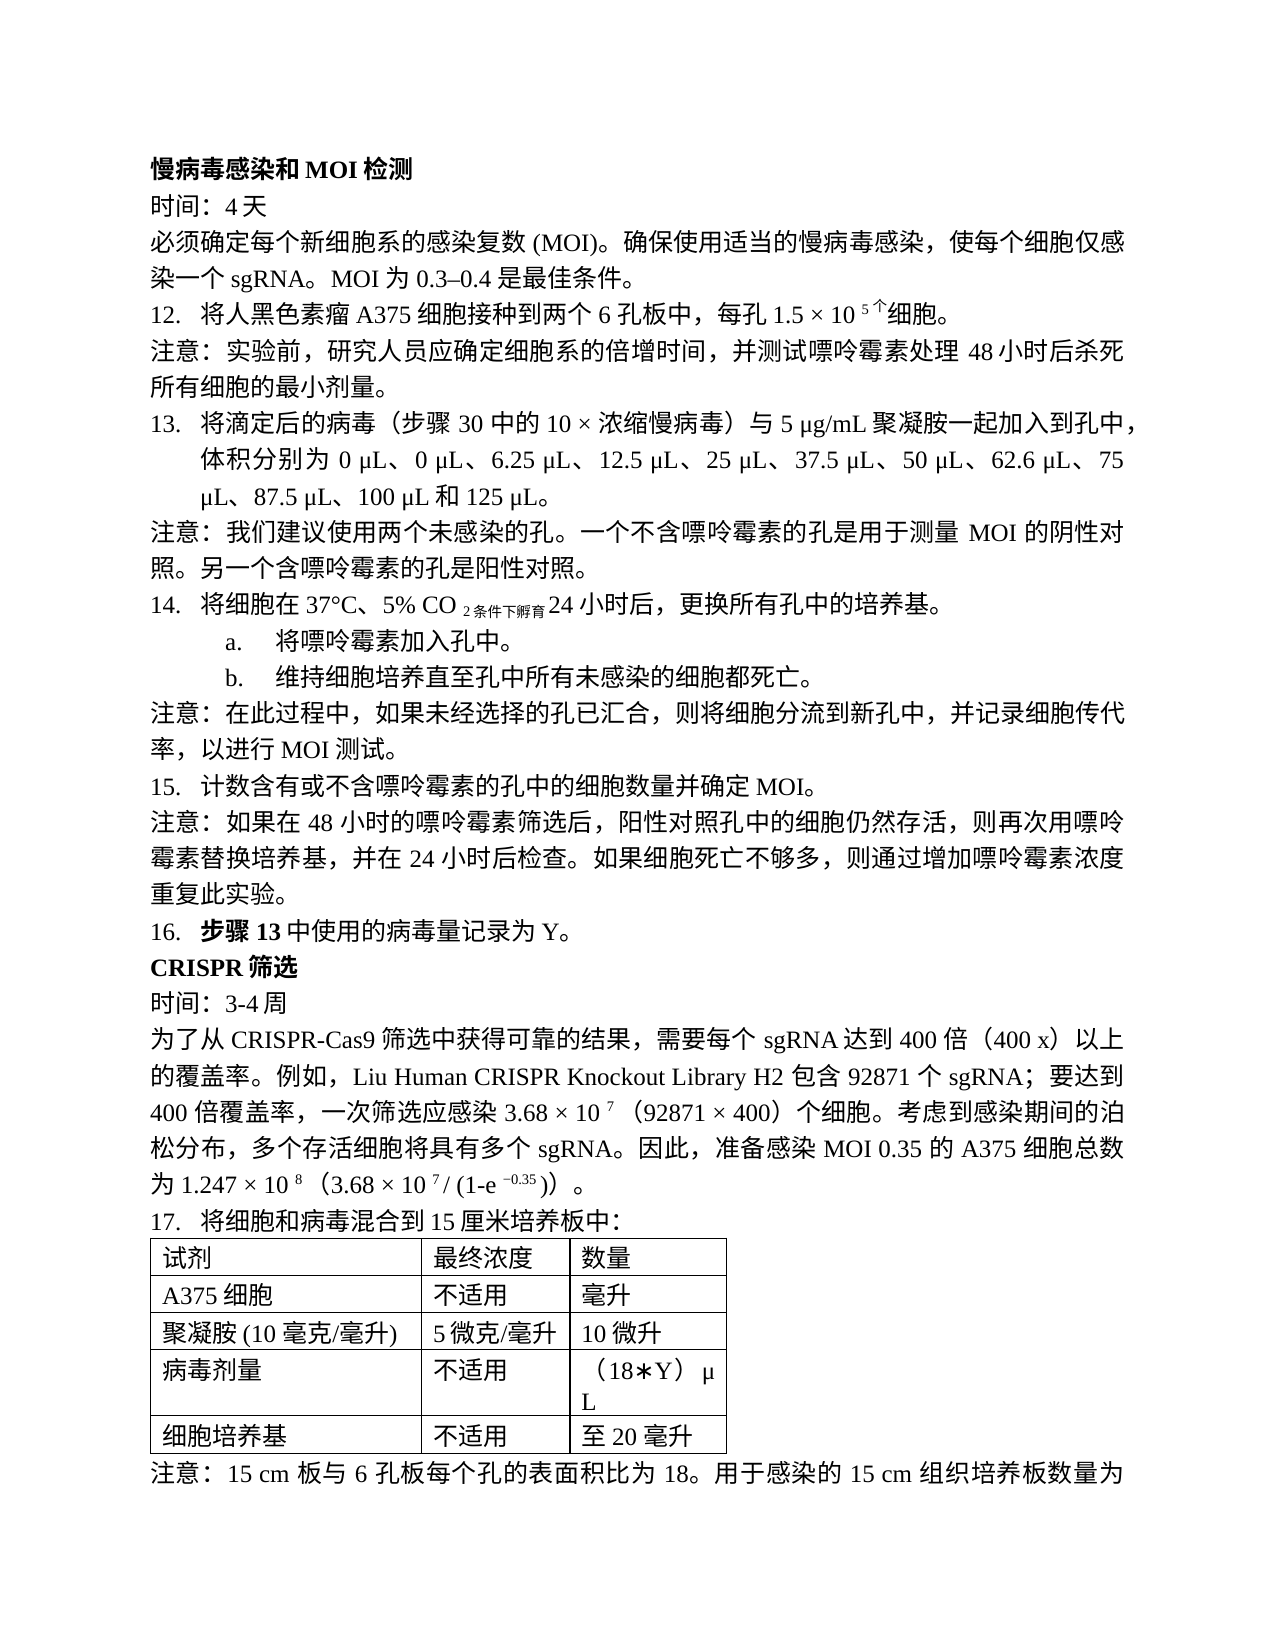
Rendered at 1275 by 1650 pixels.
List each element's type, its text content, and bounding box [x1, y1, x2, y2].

text 慢病毒感染和MOI检测 [150, 150, 1125, 186]
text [150, 1454, 1125, 1490]
list 将细胞在 37°C、5% CO 2条件下孵育24 小时后，更换所有孔中的培养基。 [150, 585, 1125, 621]
table_header 最终浓度 [422, 1239, 569, 1275]
table_cell 不适用 [422, 1416, 569, 1453]
list 将人黑色素瘤 A375 细胞接种到两个 6 孔板中，每孔 1.5 × 10 5 个细胞。 [150, 295, 1125, 331]
table_cell 不适用 [422, 1350, 569, 1415]
list 将嘌呤霉素加入孔中。 [225, 621, 1125, 657]
list 步骤 13中使用的病毒量记录为 Y。 [150, 911, 1125, 947]
text 时间：4天 [150, 186, 1125, 222]
list 将细胞和病毒混合到15厘米培养板中： [150, 1201, 1125, 1237]
table_cell 不适用 [422, 1276, 569, 1312]
table_cell 聚凝胺 (10 毫克/毫升) [151, 1313, 421, 1349]
text 注意：如果在 48 小时的嘌呤霉素筛选后，阳性对照孔中的细胞仍然存活，则再次用嘌呤霉素替换培养基，并在 24 小时后检查。如果细胞死亡不够多，则通过增加嘌呤霉素浓度重复此实验。 [150, 802, 1125, 911]
list 将滴定后的病毒（步骤 30 中的 10 × 浓缩慢病毒）与 5 μg/mL 聚凝胺一起加入到孔中，体积分别为 0 μL、0 μL、6.25 μL、12.5 μL、25 μL、37.5 μL、50 μL、62.6 μL、75 μL、87.5 μL、100 μL 和 125 μL。 [150, 404, 1125, 512]
text 时间：3-4周 [150, 984, 1125, 1020]
text 注意：实验前，研究人员应确定细胞系的倍增时间，并测试嘌呤霉素处理48小时后杀死所有细胞的最小剂量。 [150, 331, 1125, 404]
table_cell A375 细胞 [151, 1276, 421, 1312]
list 维持细胞培养直至孔中所有未感染的细胞都死亡。 [225, 657, 1125, 694]
table_cell 至 20 毫升 [571, 1416, 726, 1453]
list 计数含有或不含嘌呤霉素的孔中的细胞数量并确定 MOI。 [150, 766, 1125, 802]
text 为了从 CRISPR-Cas9 筛选中获得可靠的结果，需要每个 sgRNA 达到 400 倍（400 x）以上的覆盖率。例如，Liu Human CRISPR Knockout Library H2 包含 92871 个 sgRNA；要达到 400 倍覆盖率，一次筛选应感染 3.68 × 10 7 （92871 × 400）个细胞。考虑到感染期间的泊松分布，多个存活细胞将具有多个 sgRNA。因此，准备感染 MOI 0.35 的 A375 细胞总数为 1.247 × 10 8 （3.68 × 10 7 / (1-e −0.35 )）。 [150, 1020, 1125, 1201]
table_cell 5微克/毫升 [422, 1313, 569, 1349]
table_cell 病毒剂量 [151, 1350, 421, 1415]
table_cell 细胞培养基 [151, 1416, 421, 1453]
table_cell （18∗Y）μL [571, 1350, 726, 1415]
table_cell 10 微升 [571, 1313, 726, 1349]
table_header 试剂 [151, 1239, 421, 1275]
table_header 数量 [571, 1239, 726, 1275]
text 注意：在此过程中，如果未经选择的孔已汇合，则将细胞分流到新孔中，并记录细胞传代率，以进行 MOI 测试。 [150, 694, 1125, 766]
table_cell 毫升 [571, 1276, 726, 1312]
text 注意：我们建议使用两个未感染的孔。一个不含嘌呤霉素的孔是用于测量 MOI 的阴性对照。另一个含嘌呤霉素的孔是阳性对照。 [150, 512, 1125, 585]
text 必须确定每个新细胞系的感染复数 (MOI)。确保使用适当的慢病毒感染，使每个细胞仅感染一个 sgRNA。MOI 为 0.3–0.4 是最佳条件。 [150, 222, 1125, 295]
text CRISPR筛选 [150, 947, 1125, 984]
